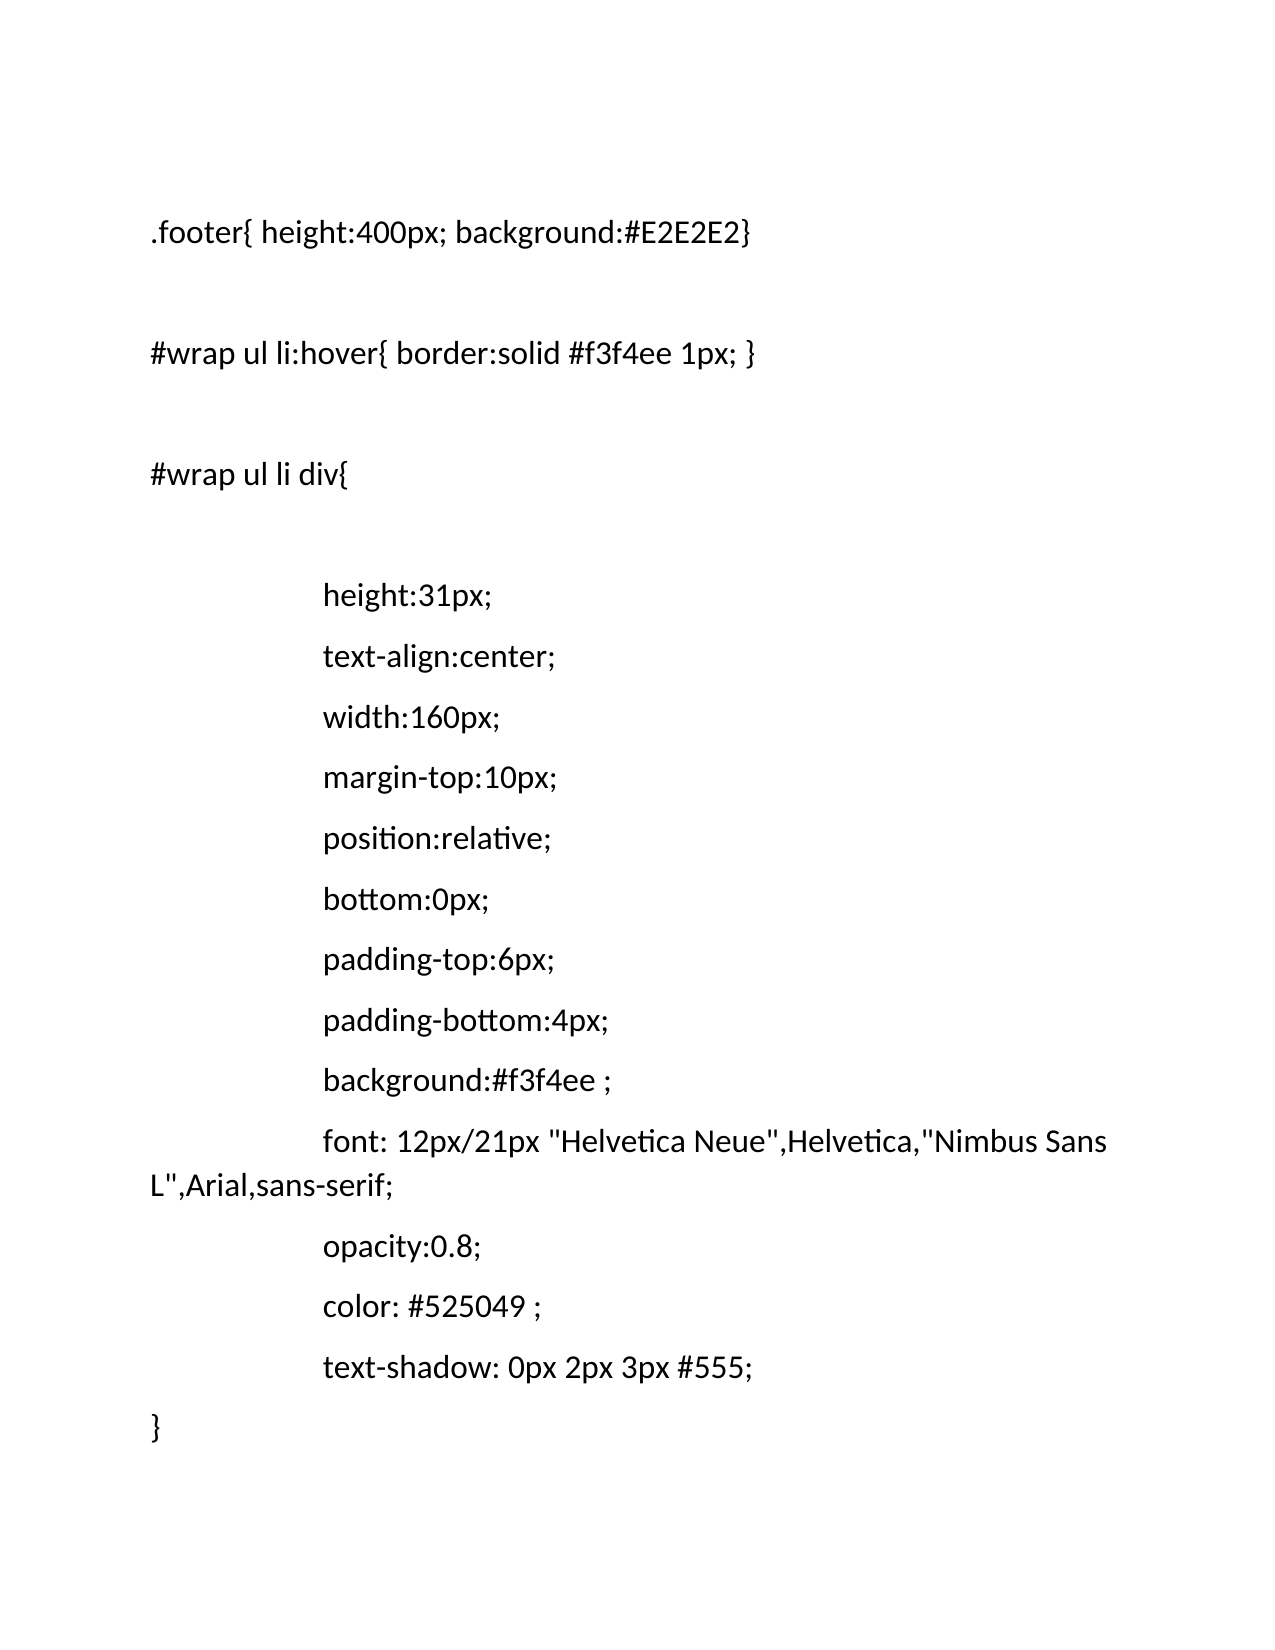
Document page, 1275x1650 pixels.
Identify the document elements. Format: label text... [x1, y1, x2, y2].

text padding-bottom:4px; [150, 999, 1125, 1039]
text margin-top:10px; [150, 756, 1125, 797]
text position:relative; [150, 817, 1125, 858]
text bottom:0px; [150, 877, 1125, 918]
text padding-top:6px; [150, 938, 1125, 979]
text text-align:center; [150, 635, 1125, 676]
text color: #525049 ; [150, 1285, 1125, 1326]
text height:31px; [150, 574, 1125, 615]
text width:160px; [150, 696, 1125, 736]
text font: 12px/21px "Helvetica Neue",Helvetica,"Nimbus Sans L",Arial,sans-serif; [150, 1120, 1125, 1205]
text .footer{ height:400px; background:#E2E2E2} [150, 211, 1125, 251]
text opacity:0.8; [150, 1224, 1125, 1265]
text #wrap ul li:hover{ border:solid #f3f4ee 1px; } [150, 332, 1125, 373]
text } [150, 1406, 1125, 1447]
text #wrap ul li div{ [150, 453, 1125, 494]
text text-shadow: 0px 2px 3px #555; [150, 1346, 1125, 1387]
text background:#f3f4ee ; [150, 1059, 1125, 1100]
